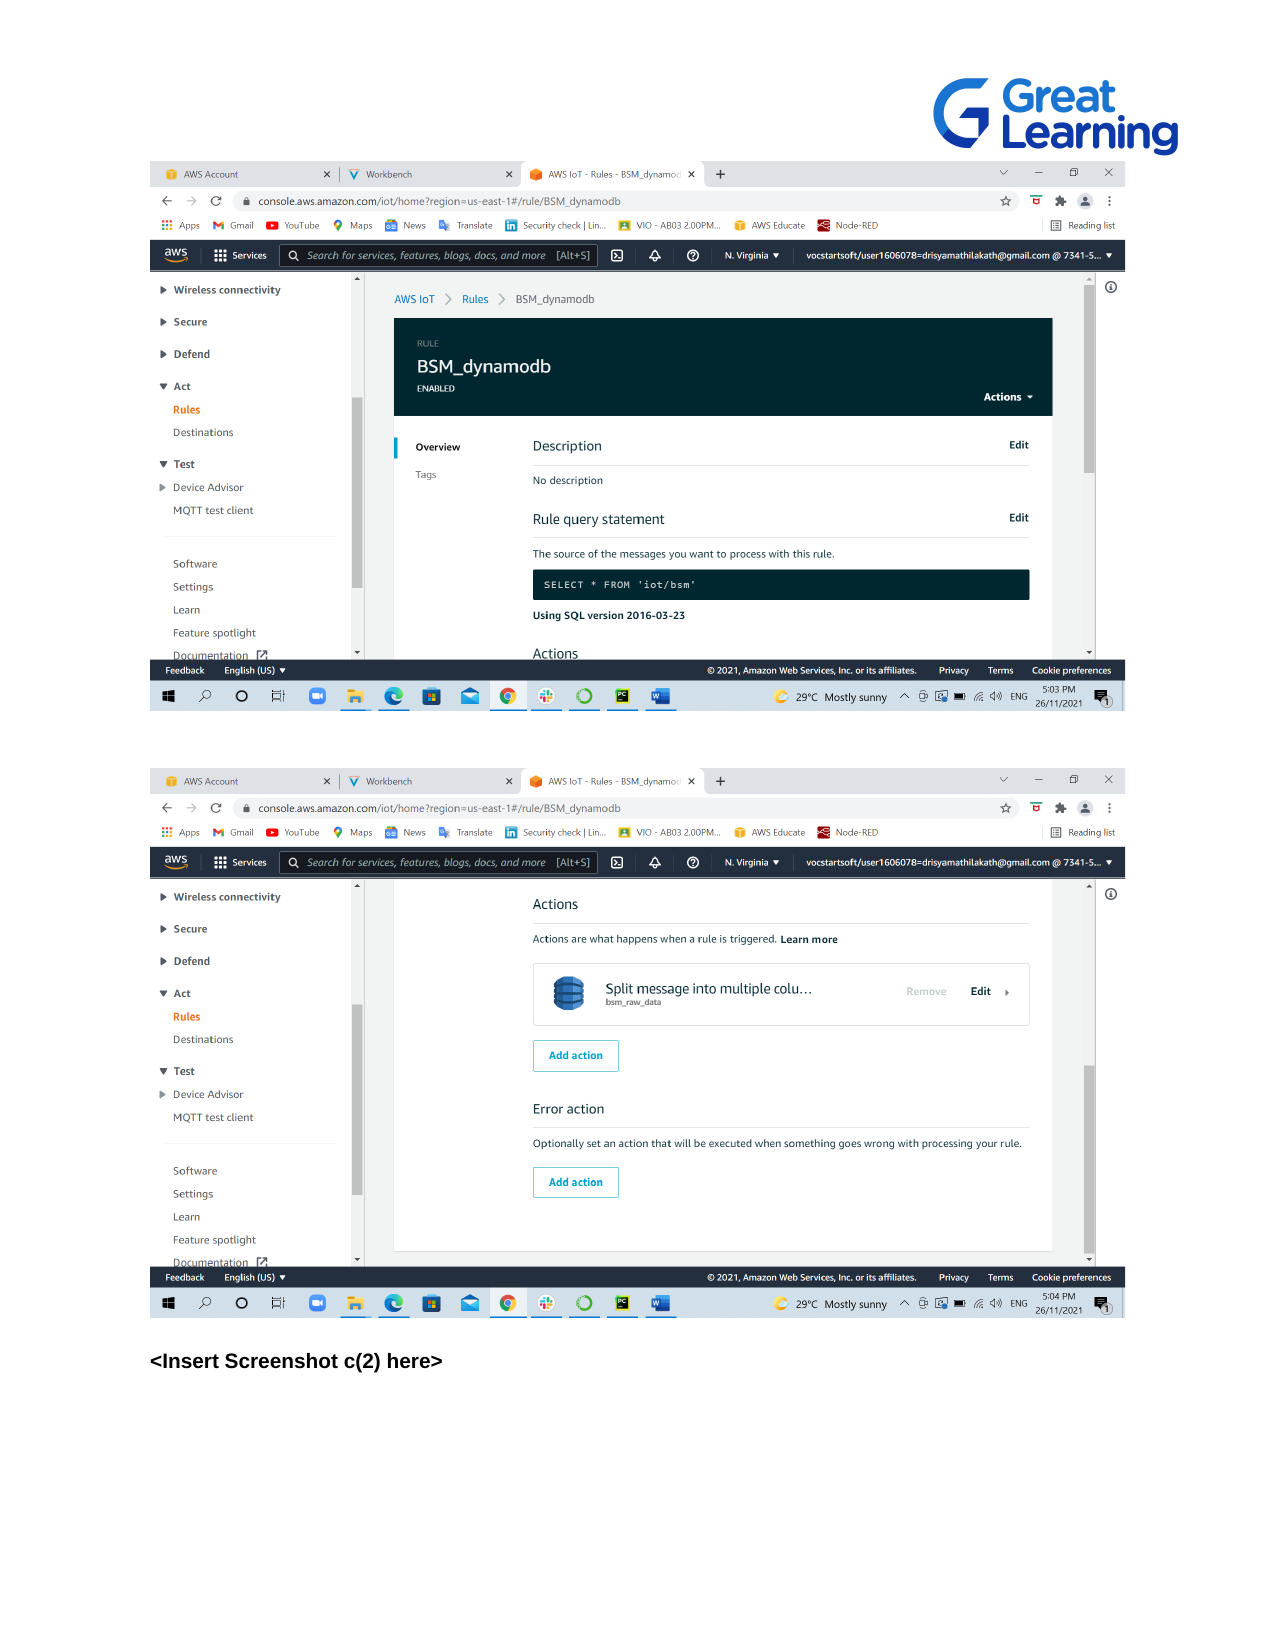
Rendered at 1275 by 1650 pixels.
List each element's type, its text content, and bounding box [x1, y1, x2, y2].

picture [150, 768, 1125, 1318]
text <Insert Screenshot c(2) here> [150, 1349, 1125, 1373]
picture [150, 161, 1125, 711]
picture [924, 75, 1182, 158]
